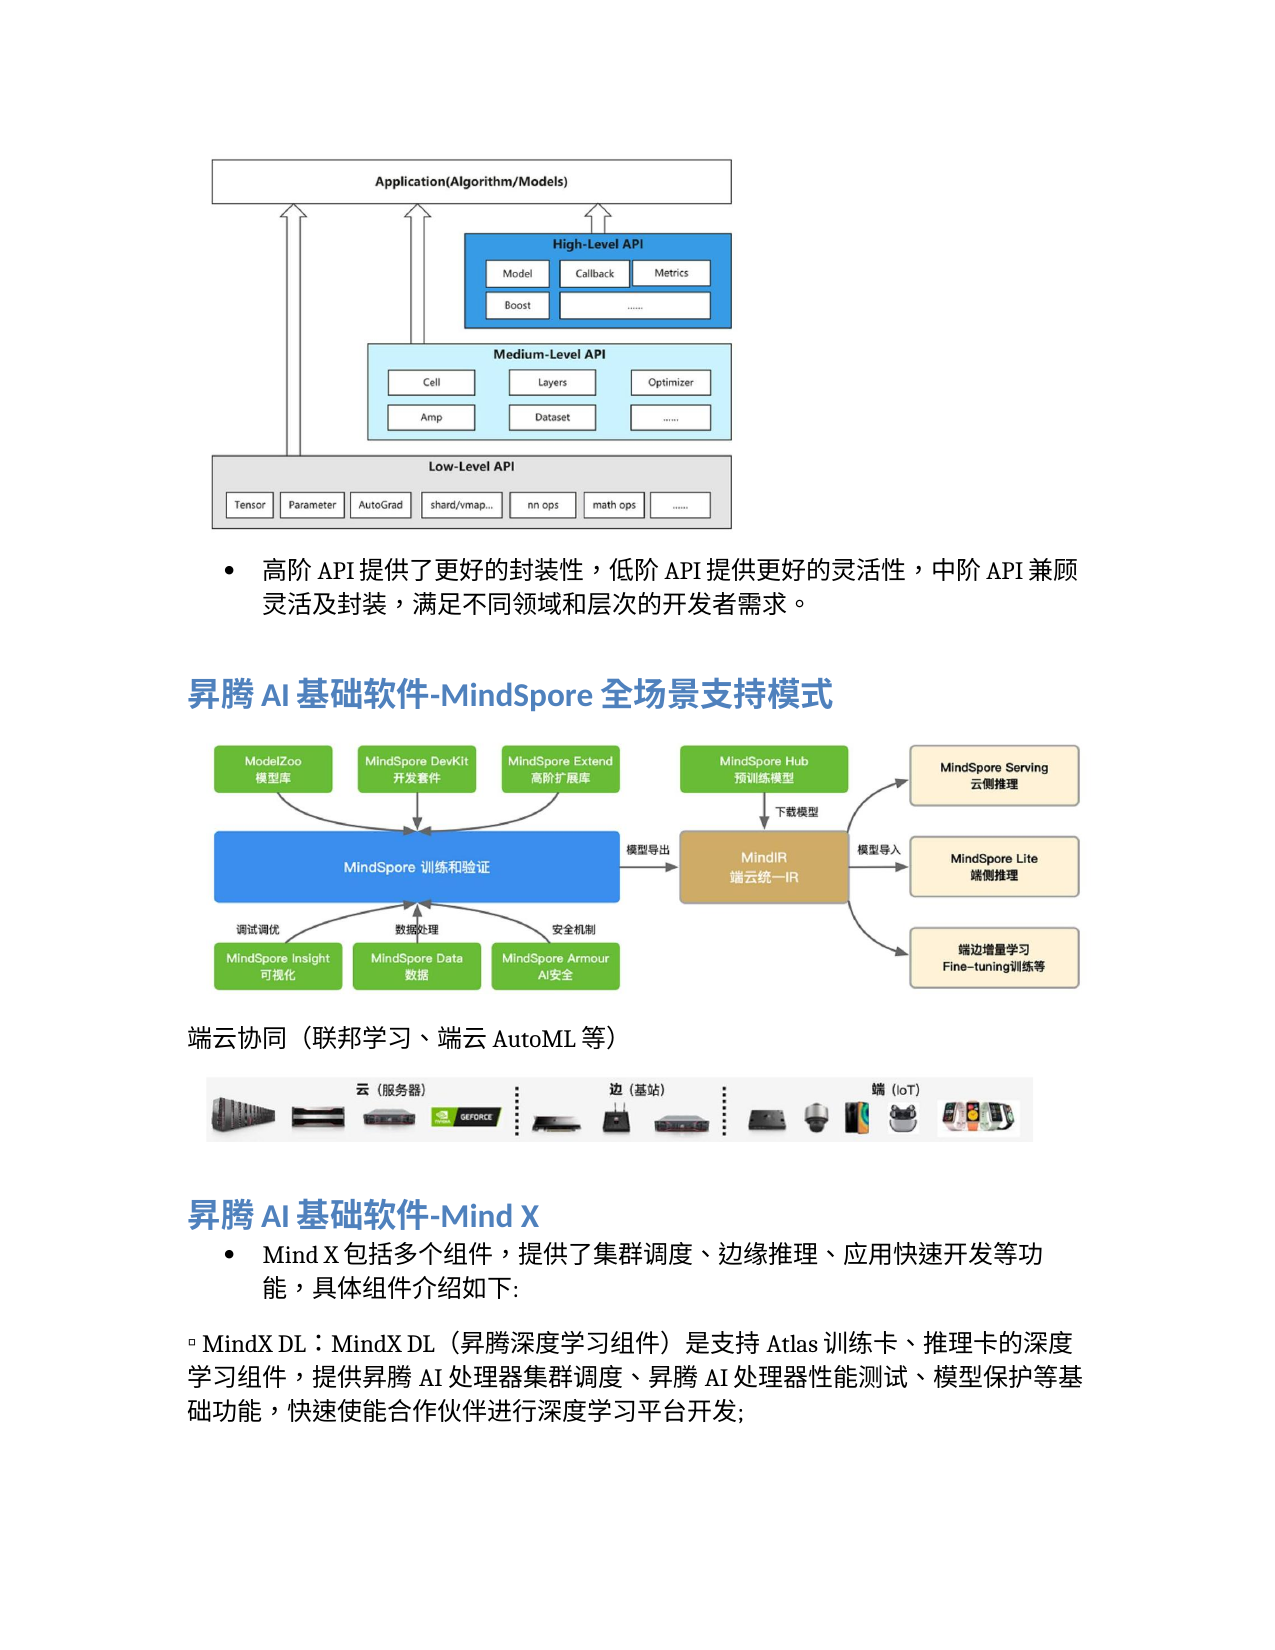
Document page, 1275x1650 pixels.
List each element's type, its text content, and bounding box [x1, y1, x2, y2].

subtitle 昇腾AI基础软件-Mind X [187, 1191, 1087, 1237]
text 端云协同（联邦学习、端云AutoML等） [187, 1021, 1087, 1054]
picture [206, 150, 738, 534]
list 高阶API提供了更好的封装性，低阶API提供更好的灵活性，中阶API兼顾灵活及封装，满足不同领域和层次的开发者需求。 [225, 552, 1087, 620]
subtitle 昇腾AI基础软件-MindSpore全场景支持模式 [187, 670, 1087, 716]
list Mind X包括多个组件，提供了集群调度、边缘推理、应用快速开发等功能，具体组件介绍如下: [225, 1237, 1087, 1305]
picture [206, 1073, 1034, 1142]
picture [206, 734, 1093, 1002]
text MindX DL：MindX DL（昇腾深度学习组件）是支持 Atlas训练卡、推理卡的深度学习组件，提供昇腾 AI 处理器集群调度、昇腾 AI 处理器性能测试、模型保护等基础功能，快速使能合作伙伴进行深度学习平台开发; [187, 1326, 1087, 1428]
